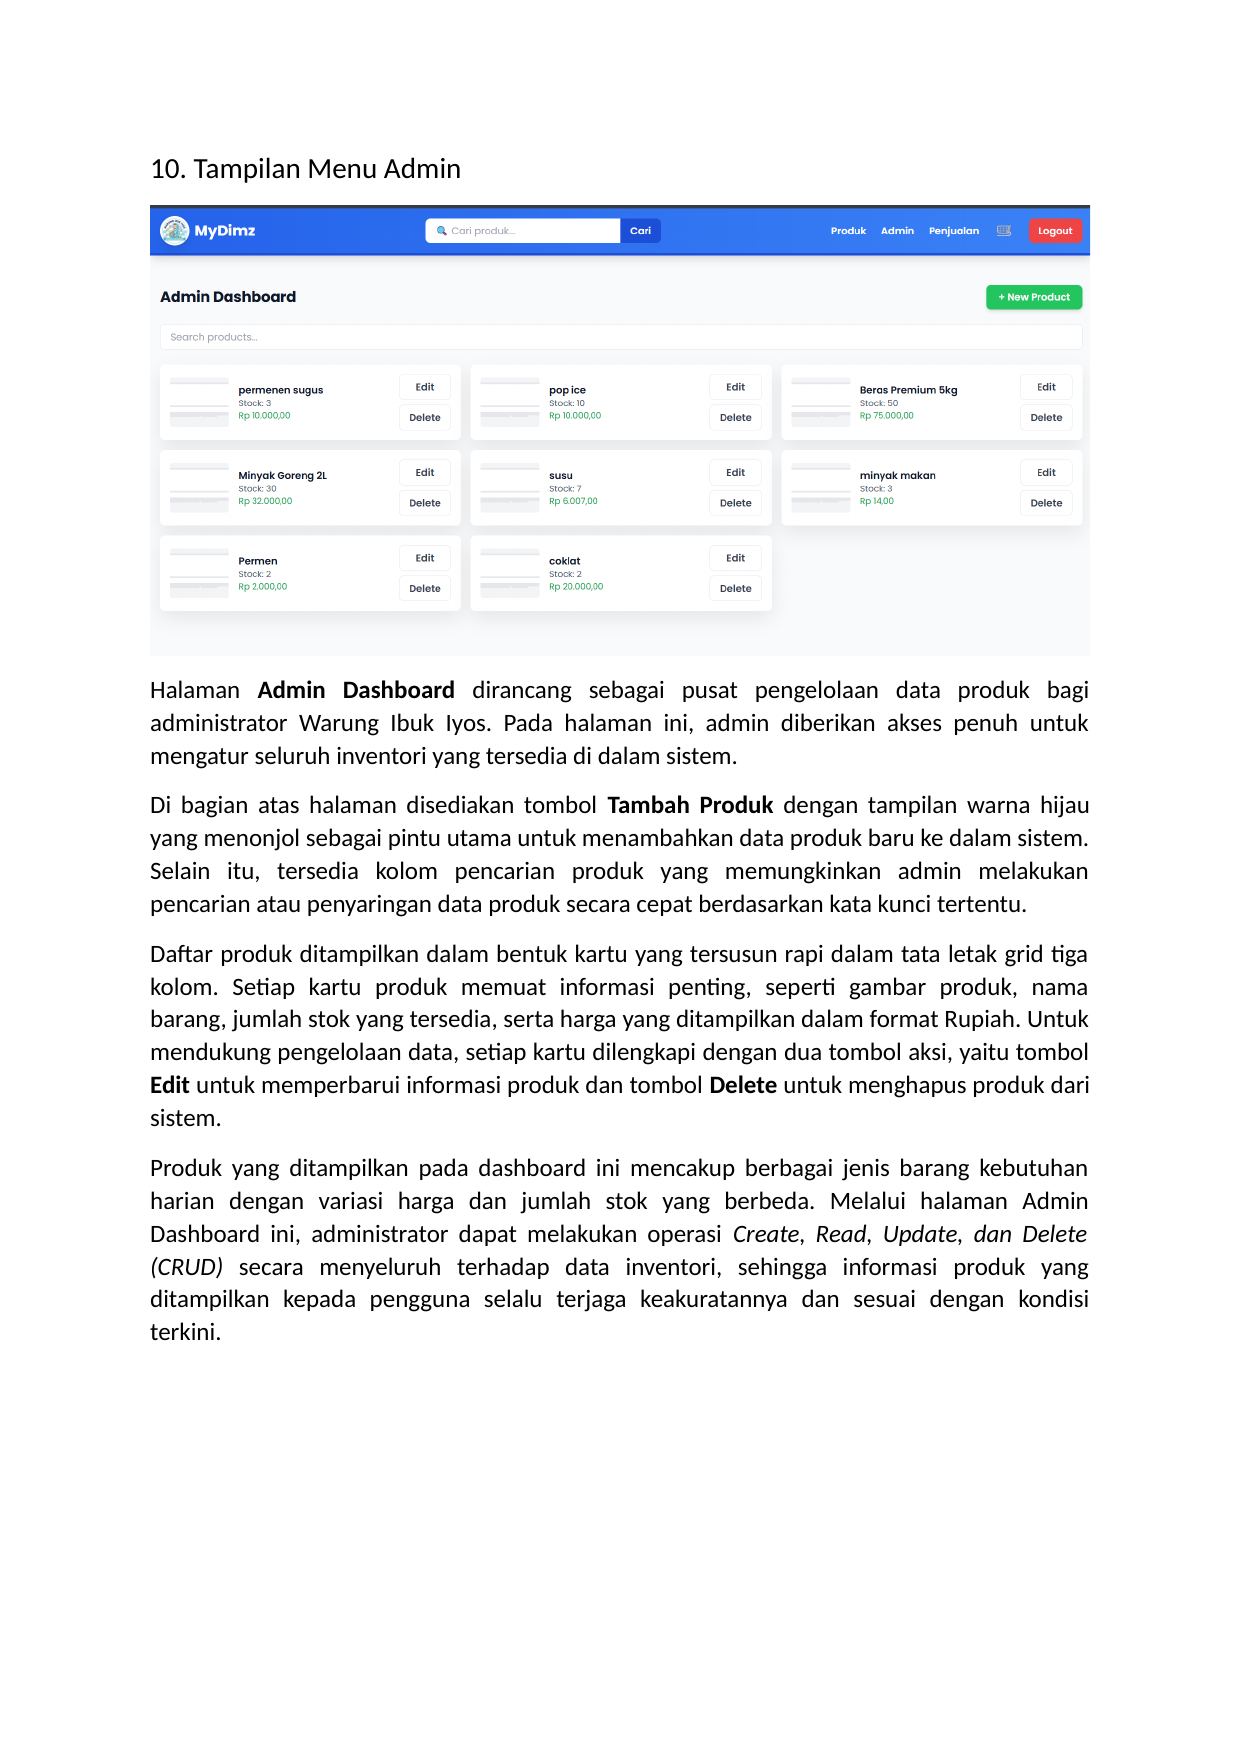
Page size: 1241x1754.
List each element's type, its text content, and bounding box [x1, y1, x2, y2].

text Produk yang ditampilkan pada dashboard ini mencakup berbagai jenis barang kebutuhan harian dengan variasi harga dan jumlah stok yang berbeda. Melalui halaman Admin Dashboard ini, administrator dapat melakukan operasi Create, Read, Update, dan Delete (CRUD) secara menyeluruh terhadap data inventori, sehingga informasi produk yang ditampilkan kepada pengguna selalu terjaga keakuratannya dan sesuai dengan kondisi terkini. [150, 1152, 1090, 1347]
text 10. Tampilan Menu Admin [150, 150, 1090, 186]
text Di bagian atas halaman disediakan tombol Tambah Produk dengan tampilan warna hijau yang menonjol sebagai pintu utama untuk menambahkan data produk baru ke dalam sistem. Selain itu, tersedia kolom pencarian produk yang memungkinkan admin melakukan pencarian atau penyaringan data produk secara cepat berdasarkan kata kunci tertentu. [150, 789, 1090, 919]
picture [150, 205, 1091, 656]
text Daftar produk ditampilkan dalam bentuk kartu yang tersusun rapi dalam tata letak grid tiga kolom. Setiap kartu produk memuat informasi penting, seperti gambar produk, nama barang, jumlah stok yang tersedia, serta harga yang ditampilkan dalam format Rupiah. Untuk mendukung pengelolaan data, setiap kartu dilengkapi dengan dua tombol aksi, yaitu tombol Edit untuk memperbarui informasi produk dan tombol Delete untuk menghapus produk dari sistem. [150, 938, 1090, 1133]
text Halaman Admin Dashboard dirancang sebagai pusat pengelolaan data produk bagi administrator Warung Ibuk Iyos. Pada halaman ini, admin diberikan akses penuh untuk mengatur seluruh inventori yang tersedia di dalam sistem. [150, 674, 1090, 770]
